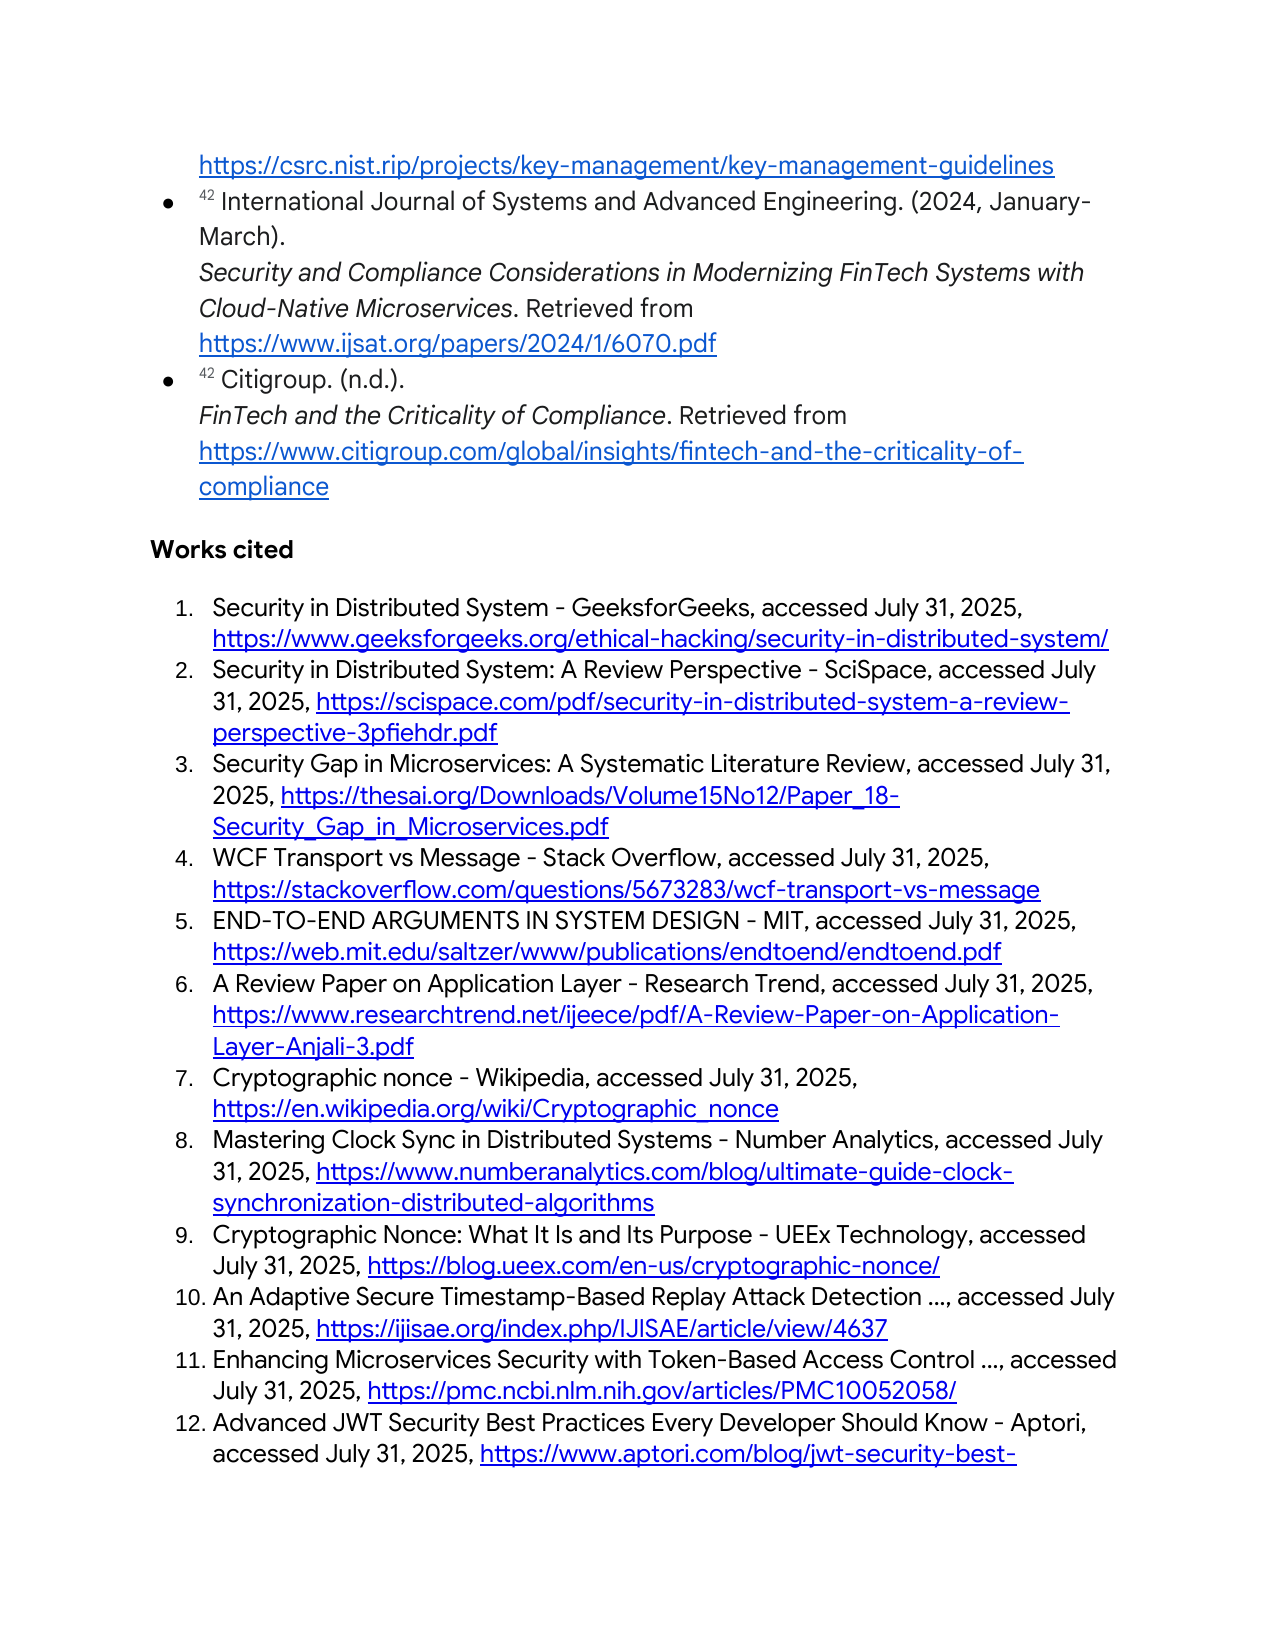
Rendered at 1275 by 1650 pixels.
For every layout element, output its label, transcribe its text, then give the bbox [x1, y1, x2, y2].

list 42 Citigroup. (n.d.). FinTech and the Criticality of Compliance. Retrieved from https://www.citigroup.com/global/insights/fintech-and-the-criticality-of-compliance [161, 364, 1125, 503]
subtitle Works cited [150, 534, 1125, 565]
list A Review Paper on Application Layer - Research Trend, accessed July 31, 2025, https://www.researchtrend.net/ijeece/pdf/A-Review-Paper-on-Application-Layer-Anjali-3.pdf [175, 968, 1125, 1062]
list Cryptographic Nonce: What It Is and Its Purpose - UEEx Technology, accessed July 31, 2025, https://blog.ueex.com/en-us/cryptographic-nonce/ [175, 1219, 1125, 1282]
list Security Gap in Microservices: A Systematic Literature Review, accessed July 31, 2025, https://thesai.org/Downloads/Volume15No12/Paper_18-Security_Gap_in_Microservices.pdf [175, 748, 1125, 843]
list Security in Distributed System: A Review Perspective - SciSpace, accessed July 31, 2025, https://scispace.com/pdf/security-in-distributed-system-a-review-perspective-3pfiehdr.pdf [175, 654, 1125, 748]
list Cryptographic nonce - Wikipedia, accessed July 31, 2025, https://en.wikipedia.org/wiki/Cryptographic_nonce [175, 1062, 1125, 1125]
list WCF Transport vs Message - Stack Overflow, accessed July 31, 2025, https://stackoverflow.com/questions/5673283/wcf-transport-vs-message [175, 843, 1125, 905]
list 42 International Journal of Systems and Advanced Engineering. (2024, January-March). Security and Compliance Considerations in Modernizing FinTech Systems with Cloud-Native Microservices. Retrieved from https://www.ijsat.org/papers/2024/1/6070.pdf [161, 186, 1125, 360]
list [161, 150, 1125, 181]
list Security in Distributed System - GeeksforGeeks, accessed July 31, 2025, https://www.geeksforgeeks.org/ethical-hacking/security-in-distributed-system/ [175, 592, 1125, 654]
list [175, 1407, 1125, 1470]
list An Adaptive Secure Timestamp-Based Replay Attack Detection ..., accessed July 31, 2025, https://ijisae.org/index.php/IJISAE/article/view/4637 [175, 1282, 1125, 1344]
list Enhancing Microservices Security with Token-Based Access Control ..., accessed July 31, 2025, https://pmc.ncbi.nlm.nih.gov/articles/PMC10052058/ [175, 1344, 1125, 1407]
list Mastering Clock Sync in Distributed Systems - Number Analytics, accessed July 31, 2025, https://www.numberanalytics.com/blog/ultimate-guide-clock-synchronization-distributed-algorithms [175, 1125, 1125, 1219]
list END-TO-END ARGUMENTS IN SYSTEM DESIGN - MIT, accessed July 31, 2025, https://web.mit.edu/saltzer/www/publications/endtoend/endtoend.pdf [175, 905, 1125, 968]
